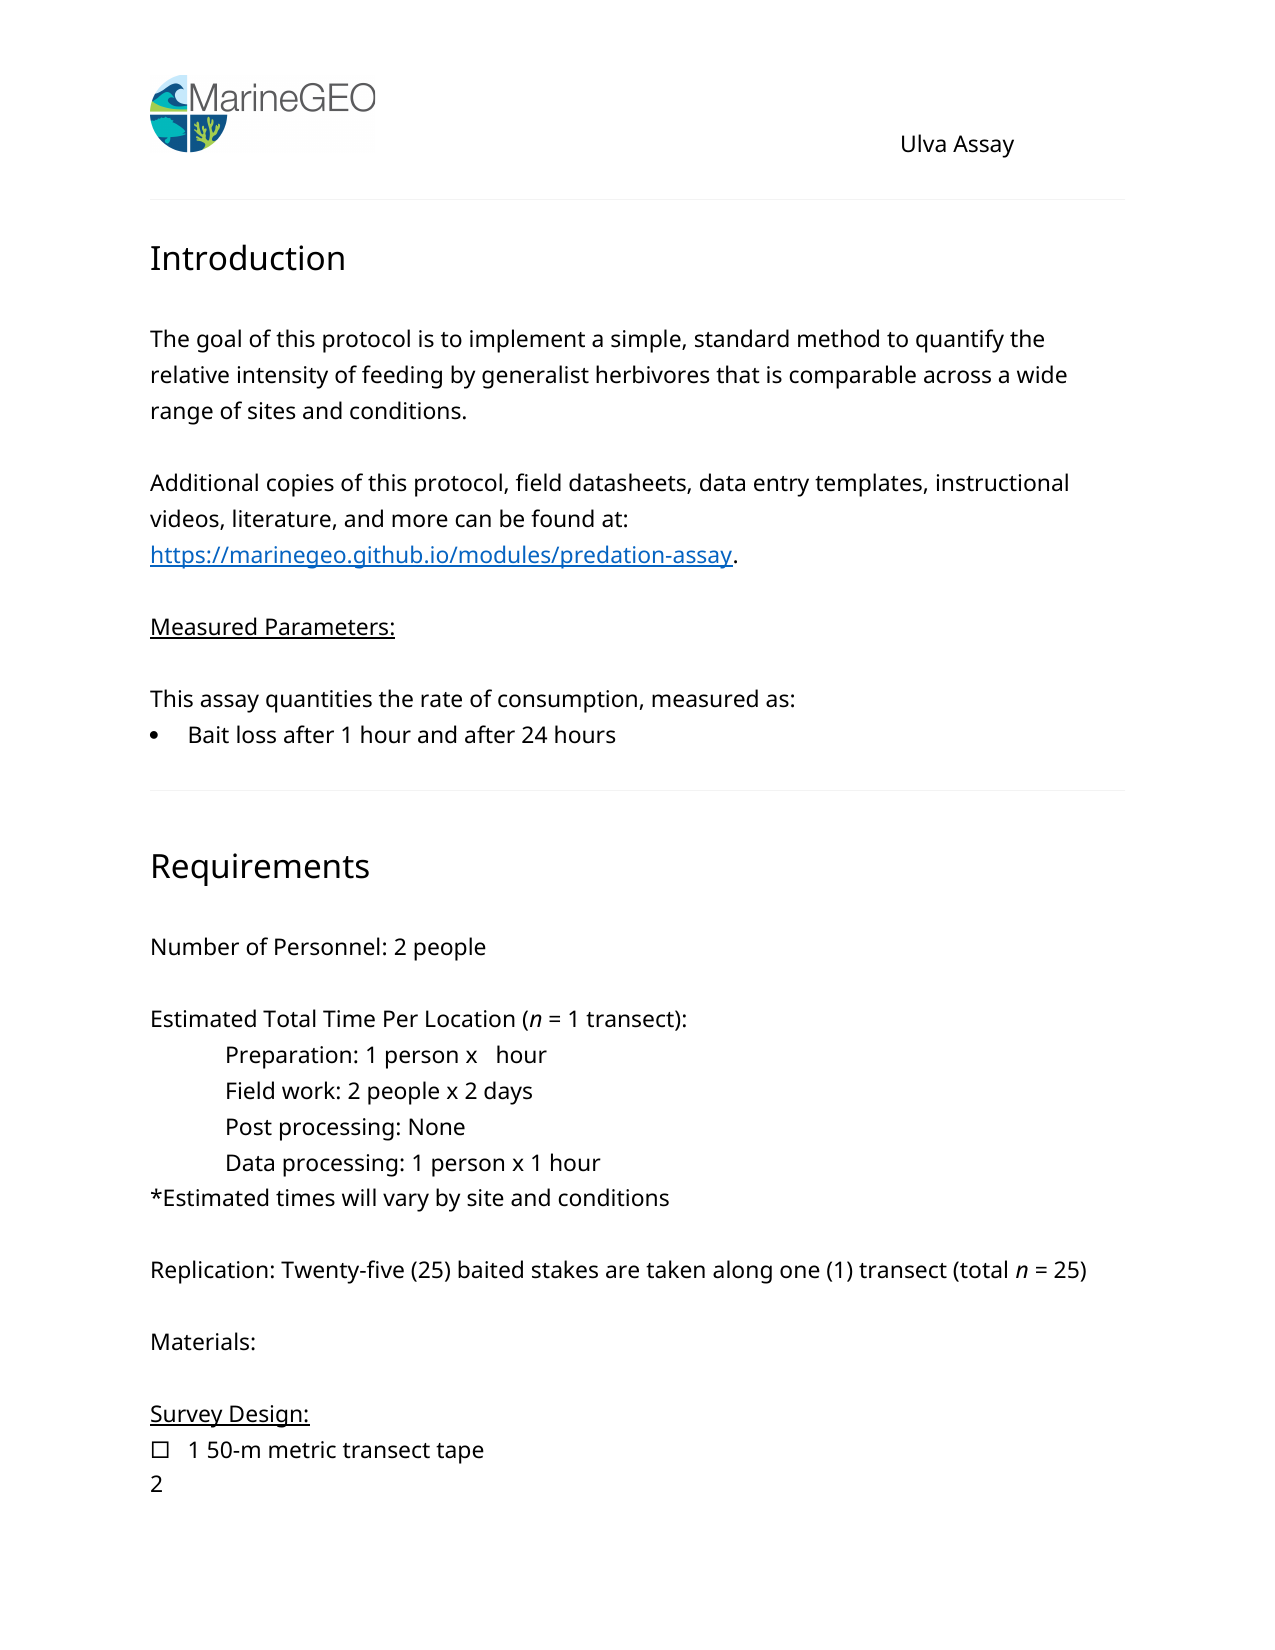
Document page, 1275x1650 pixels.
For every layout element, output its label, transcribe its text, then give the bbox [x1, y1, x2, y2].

text Replication: Twenty-five (25) baited stakes are taken along one (1) transect (total n = 25) [150, 1254, 1125, 1286]
text Preparation: 1 person x hour [150, 1039, 1125, 1070]
picture [150, 75, 375, 153]
subtitle Requirements [150, 791, 1125, 888]
text The goal of this protocol is to implement a simple, standard method to quantify the relative intensity of feeding by generalist herbivores that is comparable across a wide range of sites and conditions. [150, 323, 1125, 426]
text Additional copies of this protocol, field datasheets, data entry templates, instructional videos, literature, and more can be found at: https://marinegeo.github.io/modules/predation-assay. [150, 467, 1125, 570]
subtitle This assay quantities the rate of consumption, measured as: [150, 683, 1125, 714]
text Data processing: 1 person x 1 hour [150, 1146, 1125, 1178]
subtitle Measured Parameters: [150, 611, 1125, 642]
text Field work: 2 people x 2 days [150, 1074, 1125, 1106]
subtitle Introduction [150, 235, 1125, 281]
text Post processing: None [150, 1111, 1125, 1142]
list 1 50-m metric transect tape [150, 1434, 1125, 1465]
subtitle Materials: [150, 1326, 1125, 1357]
text Survey Design: [150, 1398, 1125, 1429]
text Estimated Total Time Per Location (n = 1 transect): [150, 1003, 1125, 1034]
text Number of Personnel: 2 people [150, 931, 1125, 962]
text *Estimated times will vary by site and conditions [150, 1182, 1125, 1214]
list Bait loss after 1 hour and after 24 hours [150, 719, 1125, 750]
